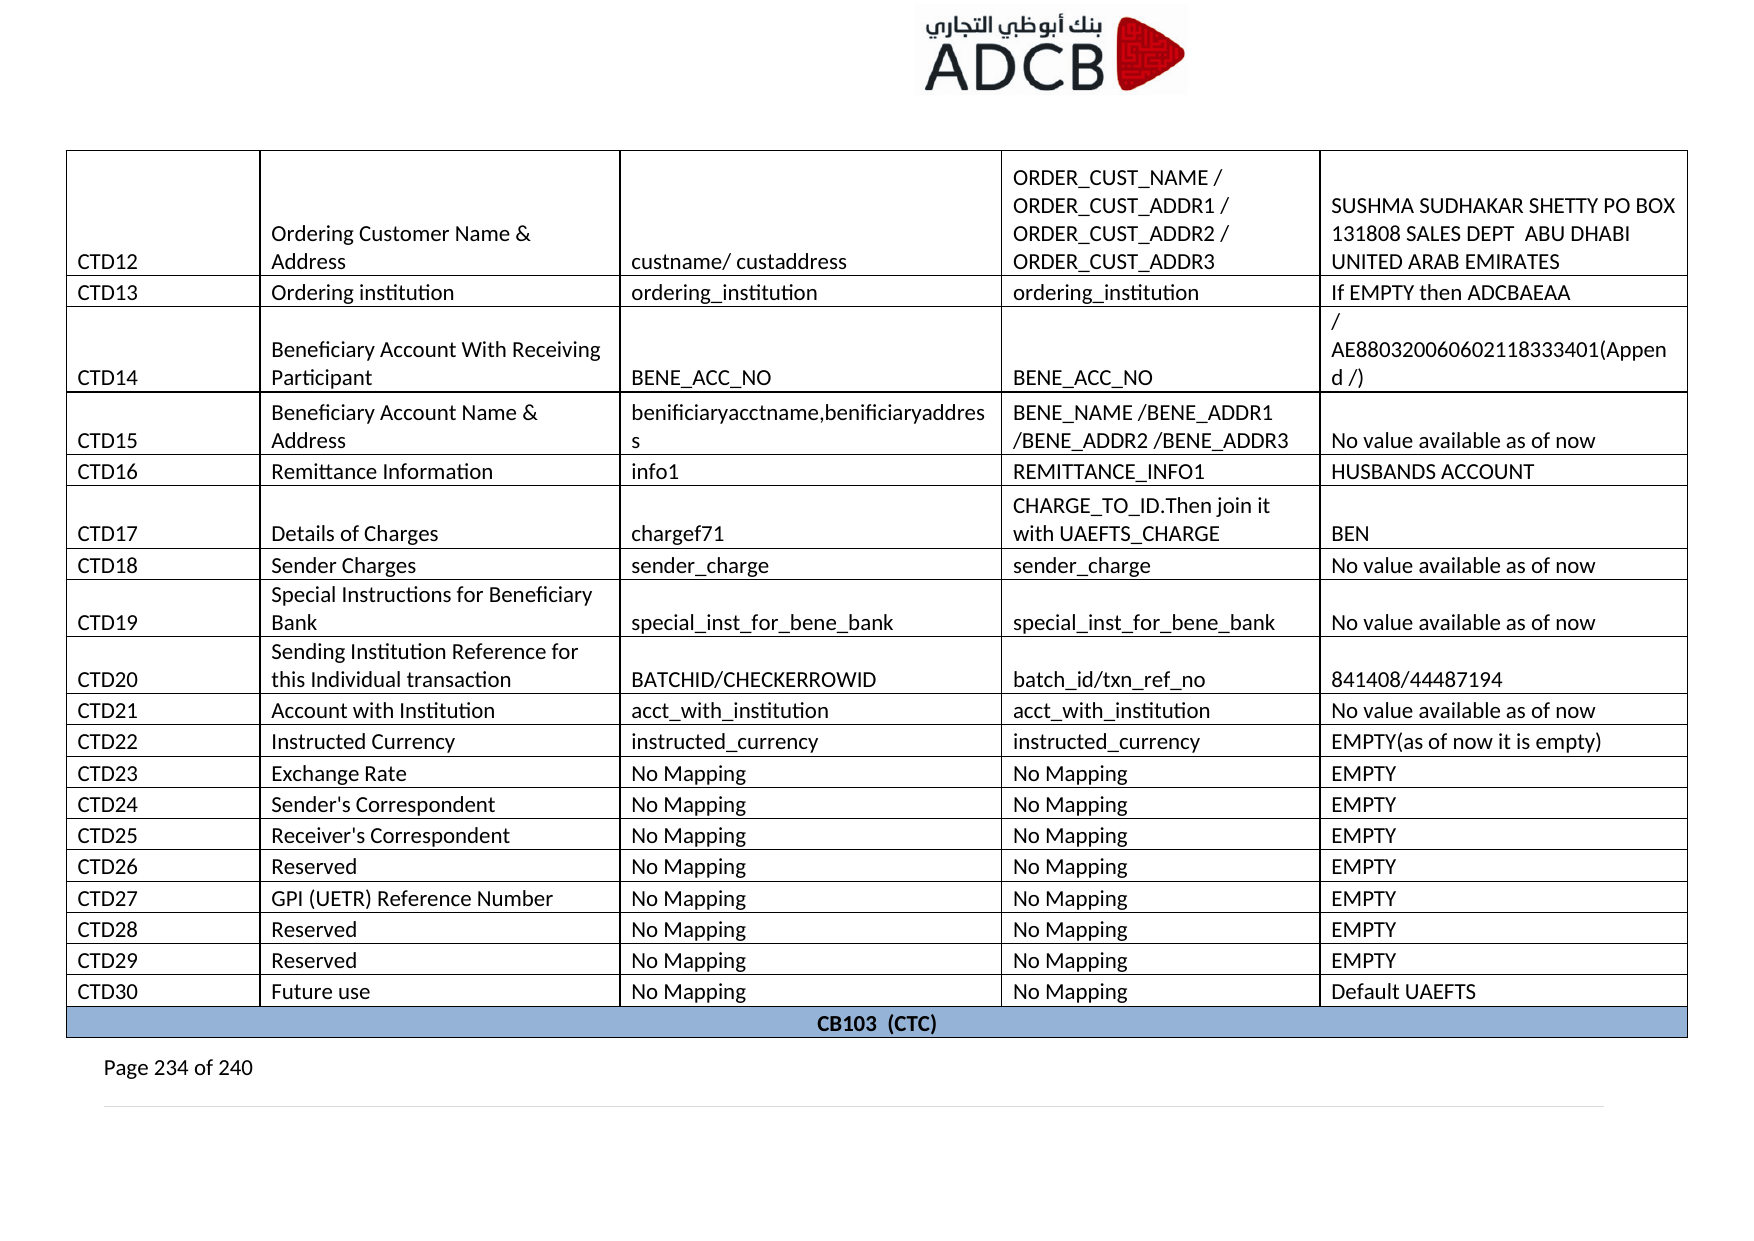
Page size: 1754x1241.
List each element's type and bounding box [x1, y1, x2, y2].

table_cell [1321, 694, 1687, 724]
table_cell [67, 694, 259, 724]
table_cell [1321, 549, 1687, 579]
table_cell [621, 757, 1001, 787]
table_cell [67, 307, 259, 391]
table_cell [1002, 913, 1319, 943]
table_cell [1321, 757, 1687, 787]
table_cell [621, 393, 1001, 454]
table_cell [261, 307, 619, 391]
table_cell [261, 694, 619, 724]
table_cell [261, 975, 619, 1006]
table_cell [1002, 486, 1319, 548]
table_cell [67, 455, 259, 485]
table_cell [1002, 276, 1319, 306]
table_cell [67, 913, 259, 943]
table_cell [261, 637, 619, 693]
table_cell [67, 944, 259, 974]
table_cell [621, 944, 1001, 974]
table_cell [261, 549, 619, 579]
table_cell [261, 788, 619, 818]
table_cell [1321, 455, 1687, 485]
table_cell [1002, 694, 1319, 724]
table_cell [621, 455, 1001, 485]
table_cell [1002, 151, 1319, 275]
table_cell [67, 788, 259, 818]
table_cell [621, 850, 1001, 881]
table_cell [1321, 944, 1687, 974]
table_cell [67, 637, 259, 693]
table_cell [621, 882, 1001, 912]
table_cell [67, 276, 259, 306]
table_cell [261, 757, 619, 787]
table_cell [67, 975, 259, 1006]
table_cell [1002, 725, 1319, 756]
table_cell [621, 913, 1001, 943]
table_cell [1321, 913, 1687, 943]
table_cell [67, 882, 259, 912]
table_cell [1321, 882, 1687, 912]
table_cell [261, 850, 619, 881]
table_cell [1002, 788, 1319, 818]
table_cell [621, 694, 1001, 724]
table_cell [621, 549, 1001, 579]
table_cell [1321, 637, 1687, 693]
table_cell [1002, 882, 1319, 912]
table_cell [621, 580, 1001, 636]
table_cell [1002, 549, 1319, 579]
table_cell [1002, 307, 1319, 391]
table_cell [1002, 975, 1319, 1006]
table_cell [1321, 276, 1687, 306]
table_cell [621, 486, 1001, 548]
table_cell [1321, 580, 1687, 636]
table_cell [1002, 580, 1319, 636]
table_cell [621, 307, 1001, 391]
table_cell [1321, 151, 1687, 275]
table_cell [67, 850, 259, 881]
picture [914, 4, 1189, 95]
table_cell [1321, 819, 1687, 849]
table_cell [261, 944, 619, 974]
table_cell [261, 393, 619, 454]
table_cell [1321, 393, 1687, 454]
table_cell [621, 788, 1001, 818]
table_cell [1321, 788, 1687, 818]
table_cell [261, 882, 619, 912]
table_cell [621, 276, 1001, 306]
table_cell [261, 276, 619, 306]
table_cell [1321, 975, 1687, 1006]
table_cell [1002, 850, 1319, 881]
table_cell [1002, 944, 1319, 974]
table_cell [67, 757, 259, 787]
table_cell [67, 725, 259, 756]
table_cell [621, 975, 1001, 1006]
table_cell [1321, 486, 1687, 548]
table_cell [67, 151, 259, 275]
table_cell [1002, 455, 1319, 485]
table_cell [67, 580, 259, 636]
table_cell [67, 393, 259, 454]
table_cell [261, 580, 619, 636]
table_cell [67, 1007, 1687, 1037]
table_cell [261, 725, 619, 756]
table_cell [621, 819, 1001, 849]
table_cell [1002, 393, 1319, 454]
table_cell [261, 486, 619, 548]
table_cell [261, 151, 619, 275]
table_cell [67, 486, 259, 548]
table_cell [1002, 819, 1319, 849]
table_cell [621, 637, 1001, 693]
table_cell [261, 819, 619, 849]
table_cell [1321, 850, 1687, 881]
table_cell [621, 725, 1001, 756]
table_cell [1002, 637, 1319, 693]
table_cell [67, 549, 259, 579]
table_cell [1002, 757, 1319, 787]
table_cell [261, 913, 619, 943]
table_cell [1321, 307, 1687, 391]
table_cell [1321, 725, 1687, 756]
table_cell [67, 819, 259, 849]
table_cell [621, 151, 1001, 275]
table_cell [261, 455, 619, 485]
